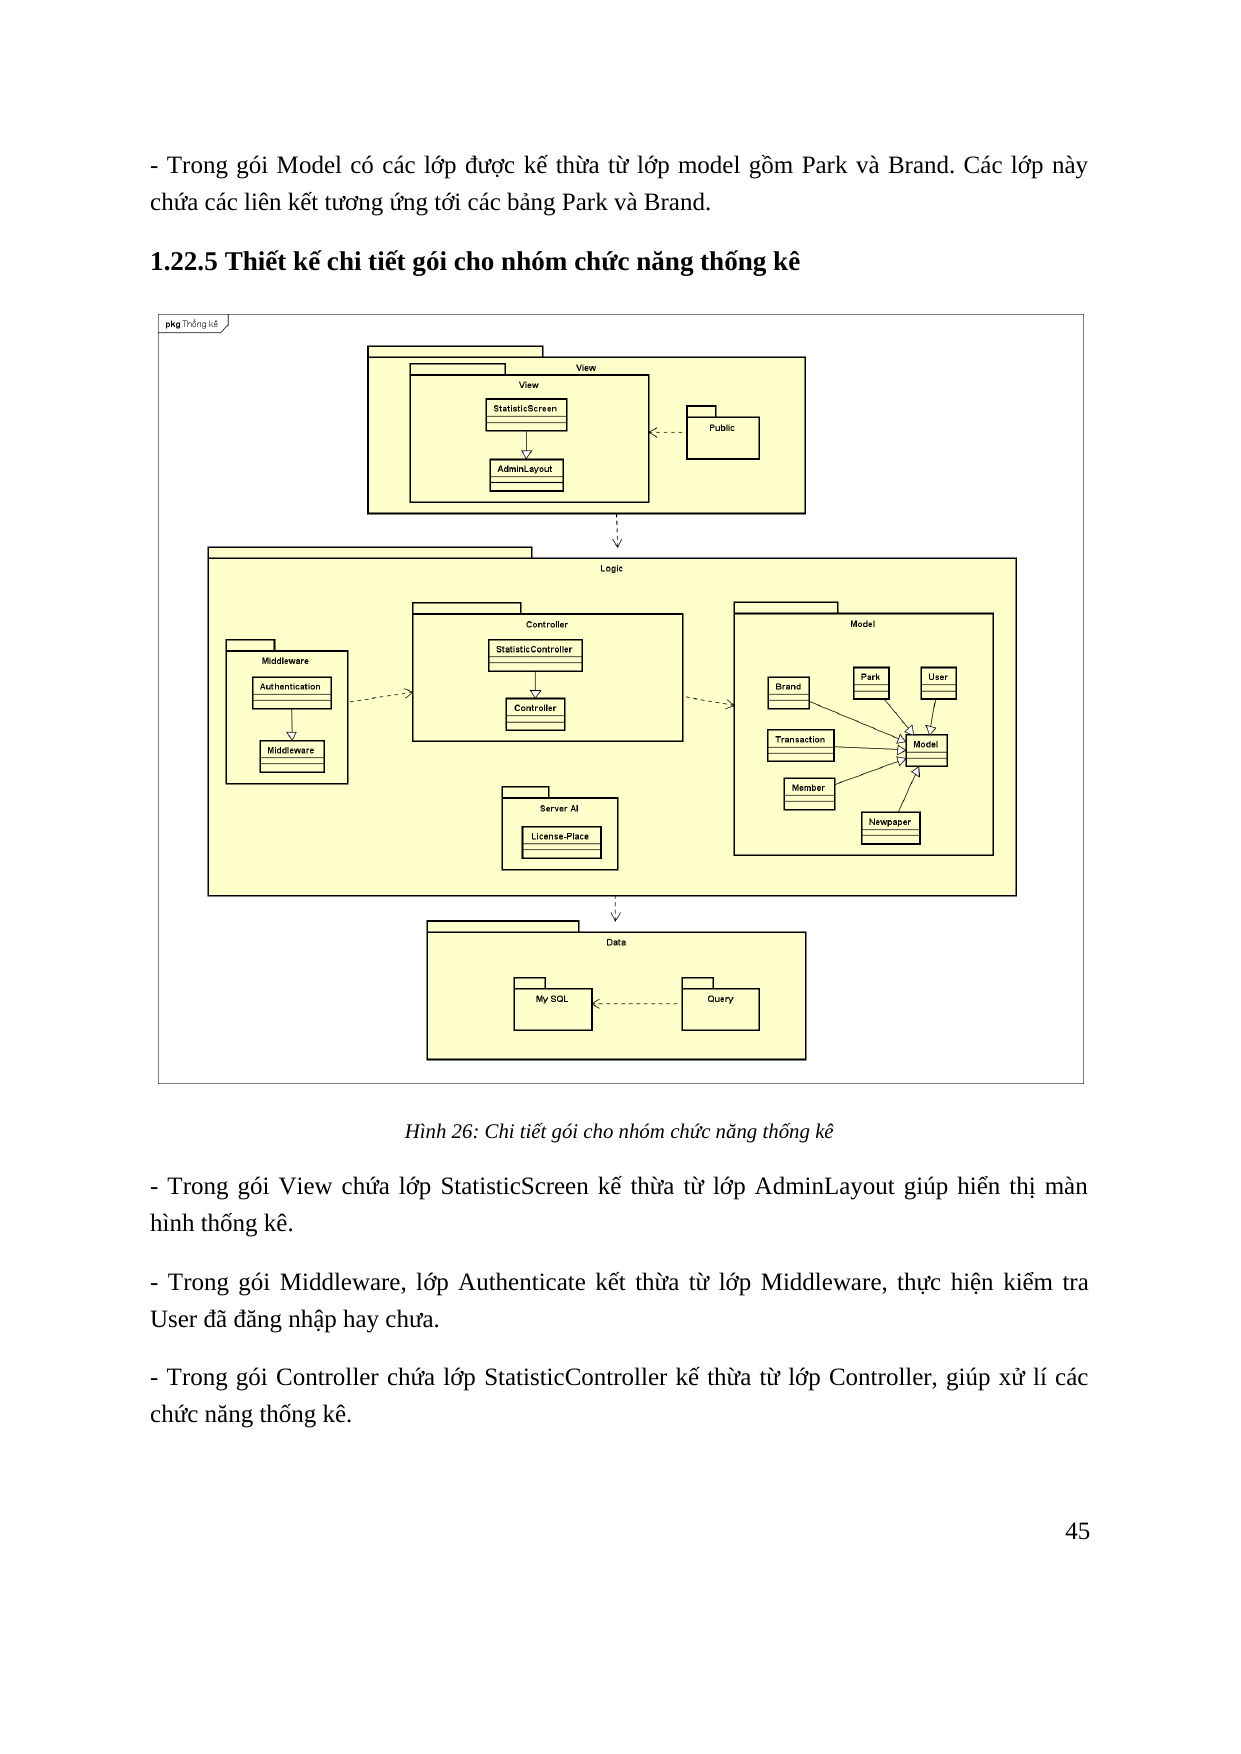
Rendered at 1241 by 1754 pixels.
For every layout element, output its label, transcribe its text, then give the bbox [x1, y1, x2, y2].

text - Trong gói Middleware, lớp Authenticate kết thừa từ lớp Middleware, thực hiện kiểm tra User đã đăng nhập hay chưa. [150, 1267, 1090, 1333]
subtitle Thiết kế chi tiết gói cho nhóm chức năng thống kê [150, 245, 1090, 277]
picture [150, 306, 1090, 1090]
text Hình 26: Chi tiết gói cho nhóm chức năng thống kê [150, 1119, 1090, 1143]
text - Trong gói View chứa lớp StatisticScreen kế thừa từ lớp AdminLayout giúp hiển thị màn hình thống kê. [150, 1171, 1090, 1237]
text - Trong gói Model có các lớp được kế thừa từ lớp model gồm Park và Brand. Các lớp này chứa các liên kết tương ứng tới các bảng Park và Brand. [150, 150, 1090, 216]
text - Trong gói Controller chứa lớp StatisticController kế thừa từ lớp Controller, giúp xử lí các chức năng thống kê. [150, 1362, 1090, 1428]
